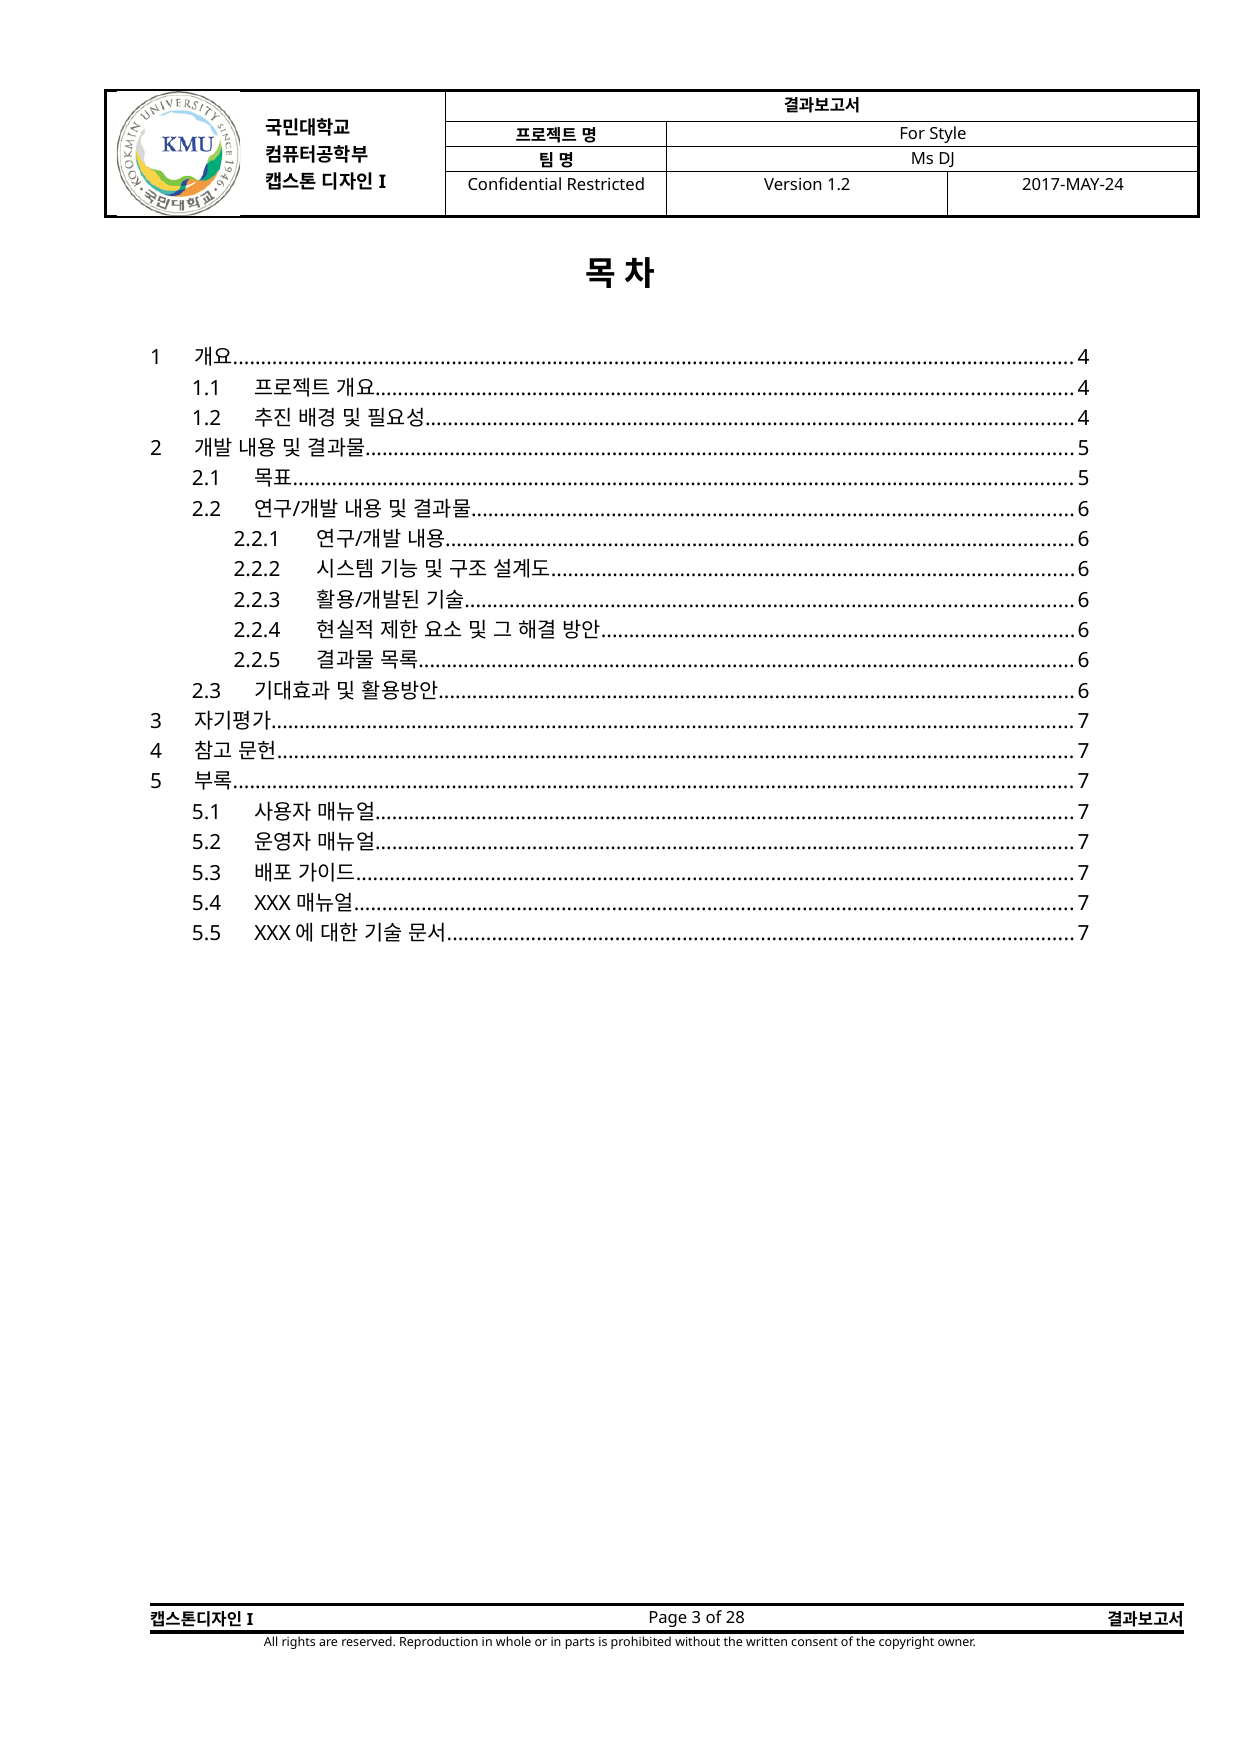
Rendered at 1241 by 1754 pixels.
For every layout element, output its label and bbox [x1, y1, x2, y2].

picture [116, 91, 241, 216]
